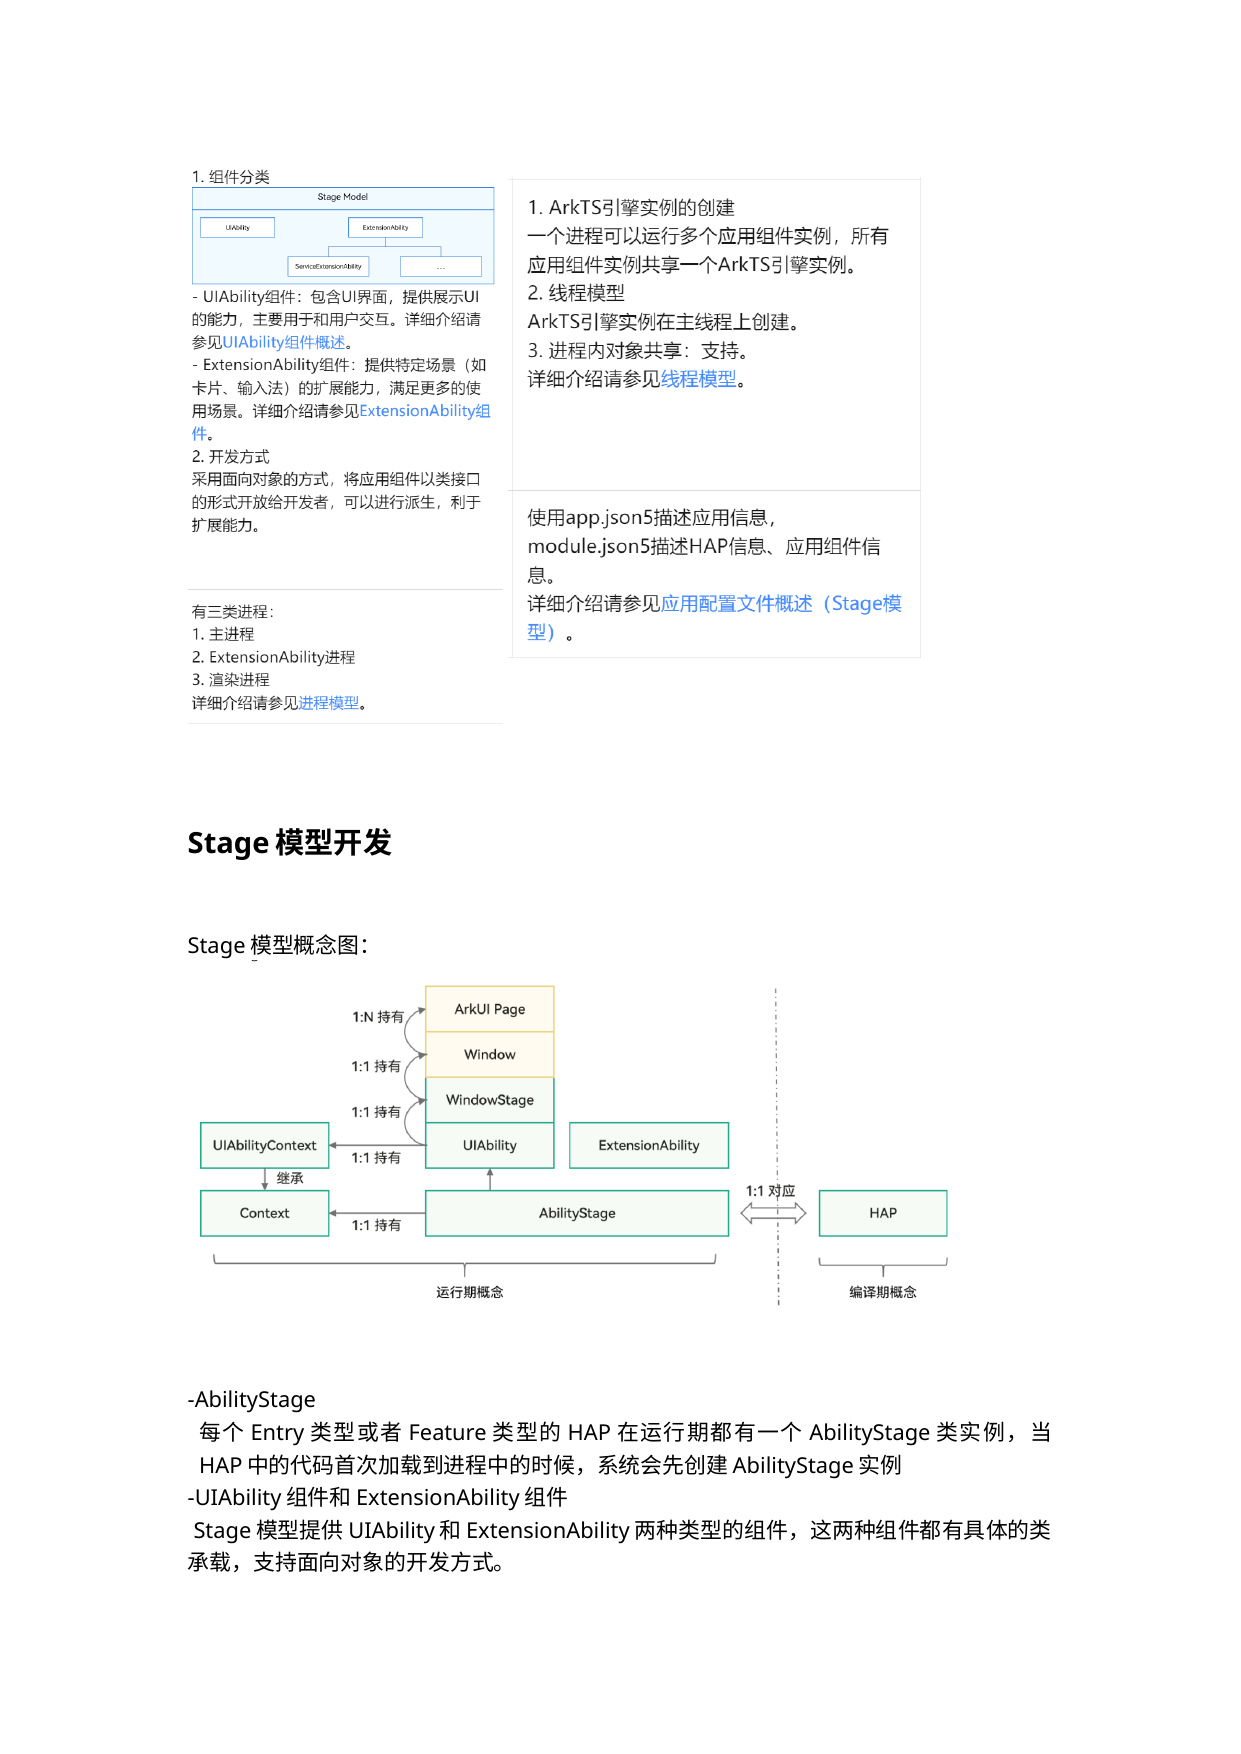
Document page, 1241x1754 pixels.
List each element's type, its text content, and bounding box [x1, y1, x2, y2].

picture [187, 960, 971, 1332]
picture [187, 162, 503, 725]
text 每个Entry类型或者Feature类型的HAP在运行期都有一个AbilityStage类实例，当HAP中的代码首次加载到进程中的时候，系统会先创建AbilityStage实例 [199, 1415, 1053, 1480]
picture [507, 177, 923, 660]
text Stage模型提供UIAbility和ExtensionAbility两种类型的组件，这两种组件都有具体的类承载，支持面向对象的开发方式。 [187, 1512, 1053, 1577]
text -UIAbility组件和ExtensionAbility组件 [187, 1480, 1053, 1512]
text -AbilityStage [187, 1382, 1053, 1415]
text Stage模型概念图： [187, 927, 1053, 960]
subtitle Stage模型开发 [187, 809, 1053, 874]
